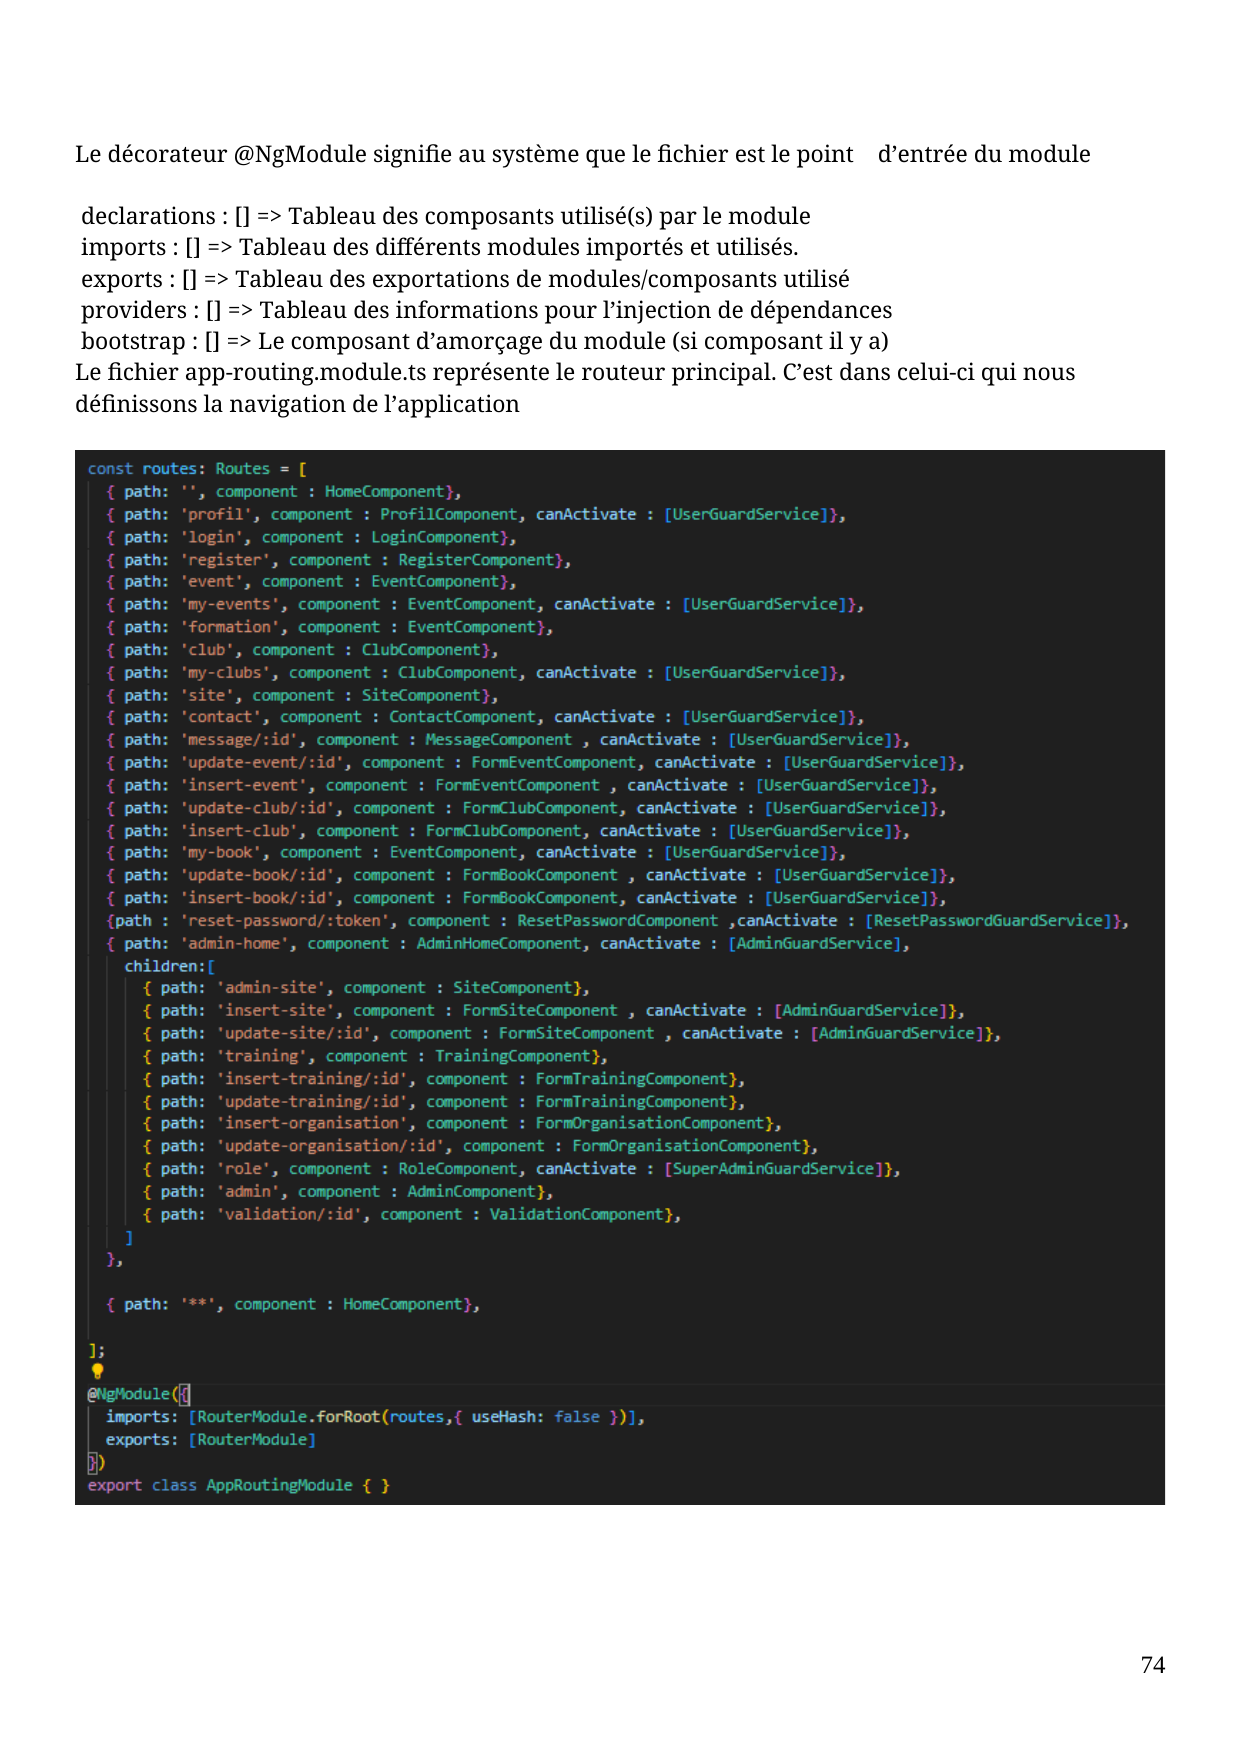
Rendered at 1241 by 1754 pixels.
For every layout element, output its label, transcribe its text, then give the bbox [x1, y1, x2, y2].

text declarations : [] => Tableau des composants utilisé(s) par le module [75, 200, 1165, 231]
text exports : [] => Tableau des exportations de modules/composants utilisé [75, 262, 1165, 294]
text providers : [] => Tableau des informations pour l’injection de dépendances [75, 294, 1165, 325]
text imports : [] => Tableau des différents modules importés et utilisés. [75, 231, 1165, 262]
picture [75, 450, 1166, 1505]
text Le fichier app-routing.module.ts représente le routeur principal. C’est dans celui-ci qui nous définissons la navigation de l’application [75, 356, 1165, 419]
text bootstrap : [] => Le composant d’amorçage du module (si composant il y a) [75, 325, 1165, 356]
text Le décorateur @NgModule signifie au système que le fichier est le point d’entrée du module [75, 137, 1165, 169]
